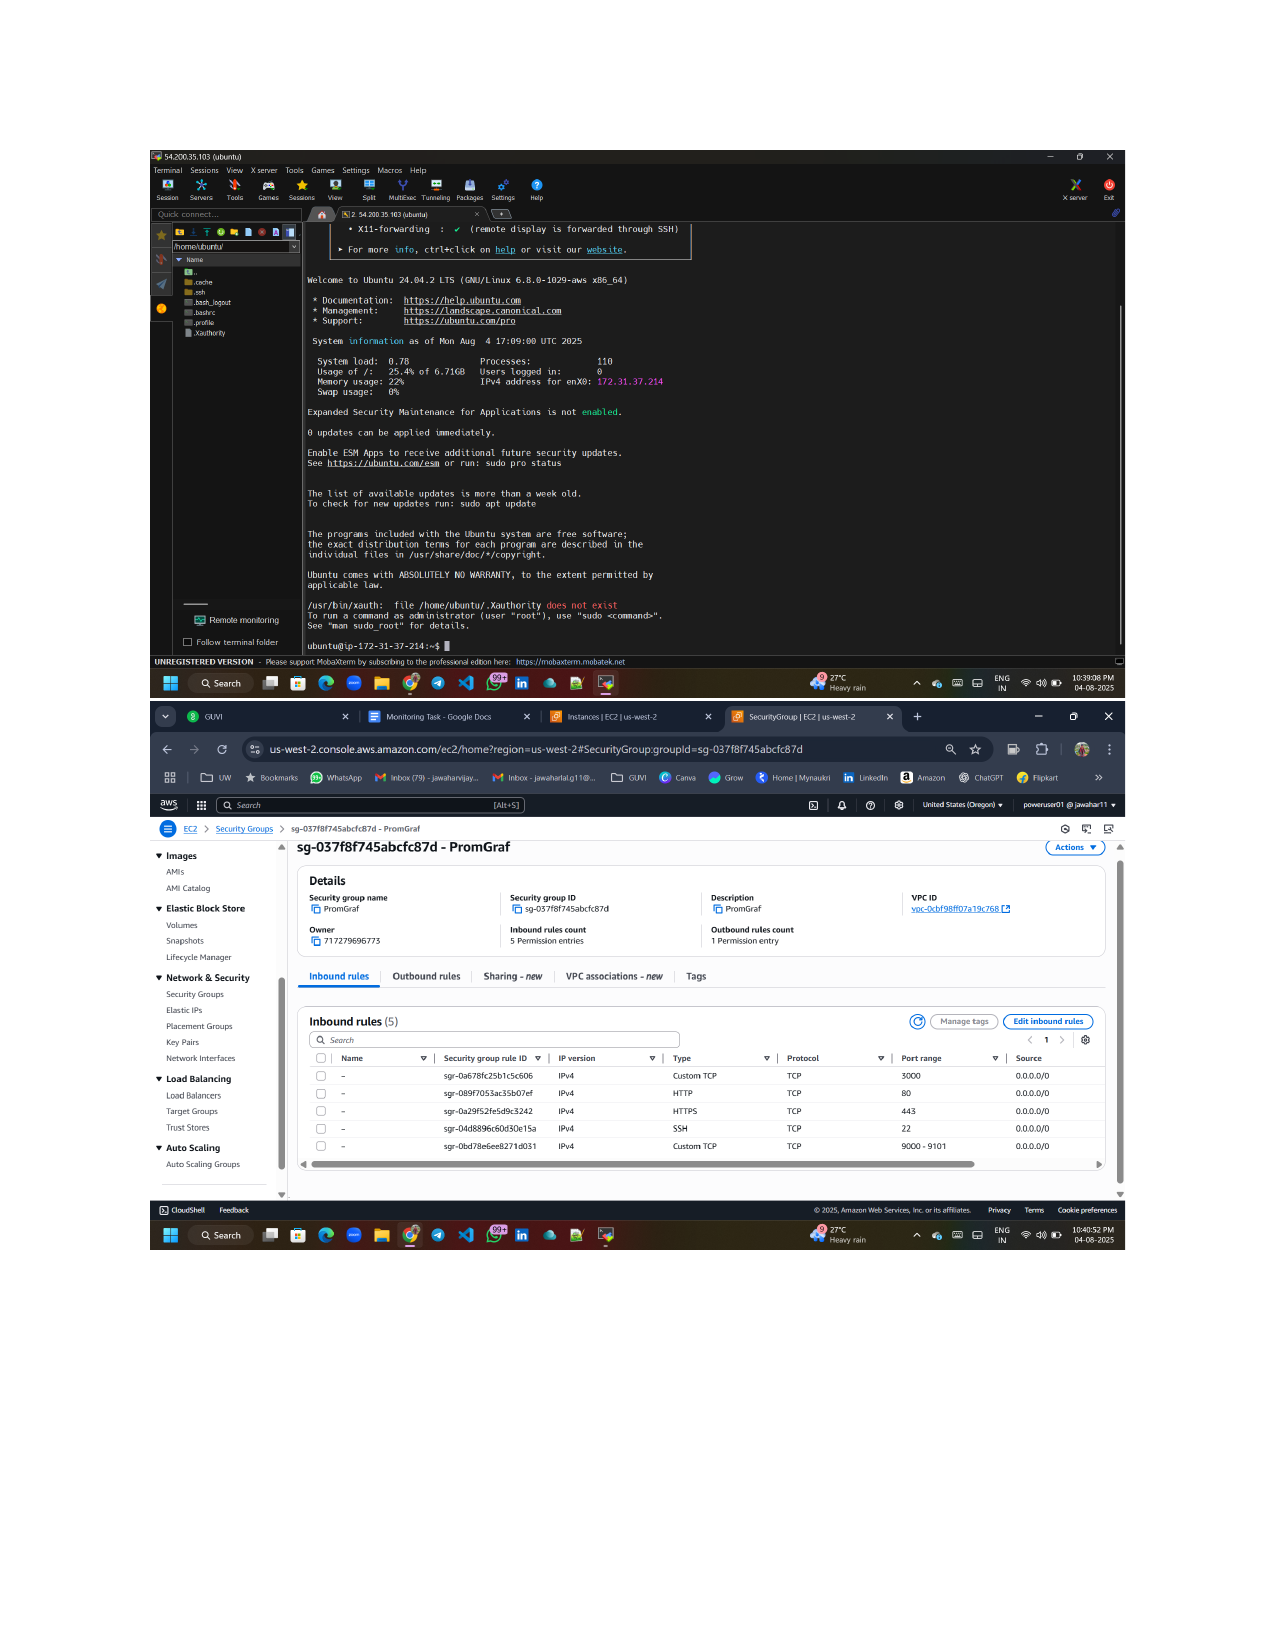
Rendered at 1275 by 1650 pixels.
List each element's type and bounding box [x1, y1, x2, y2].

picture [150, 150, 1125, 698]
picture [150, 701, 1125, 1250]
